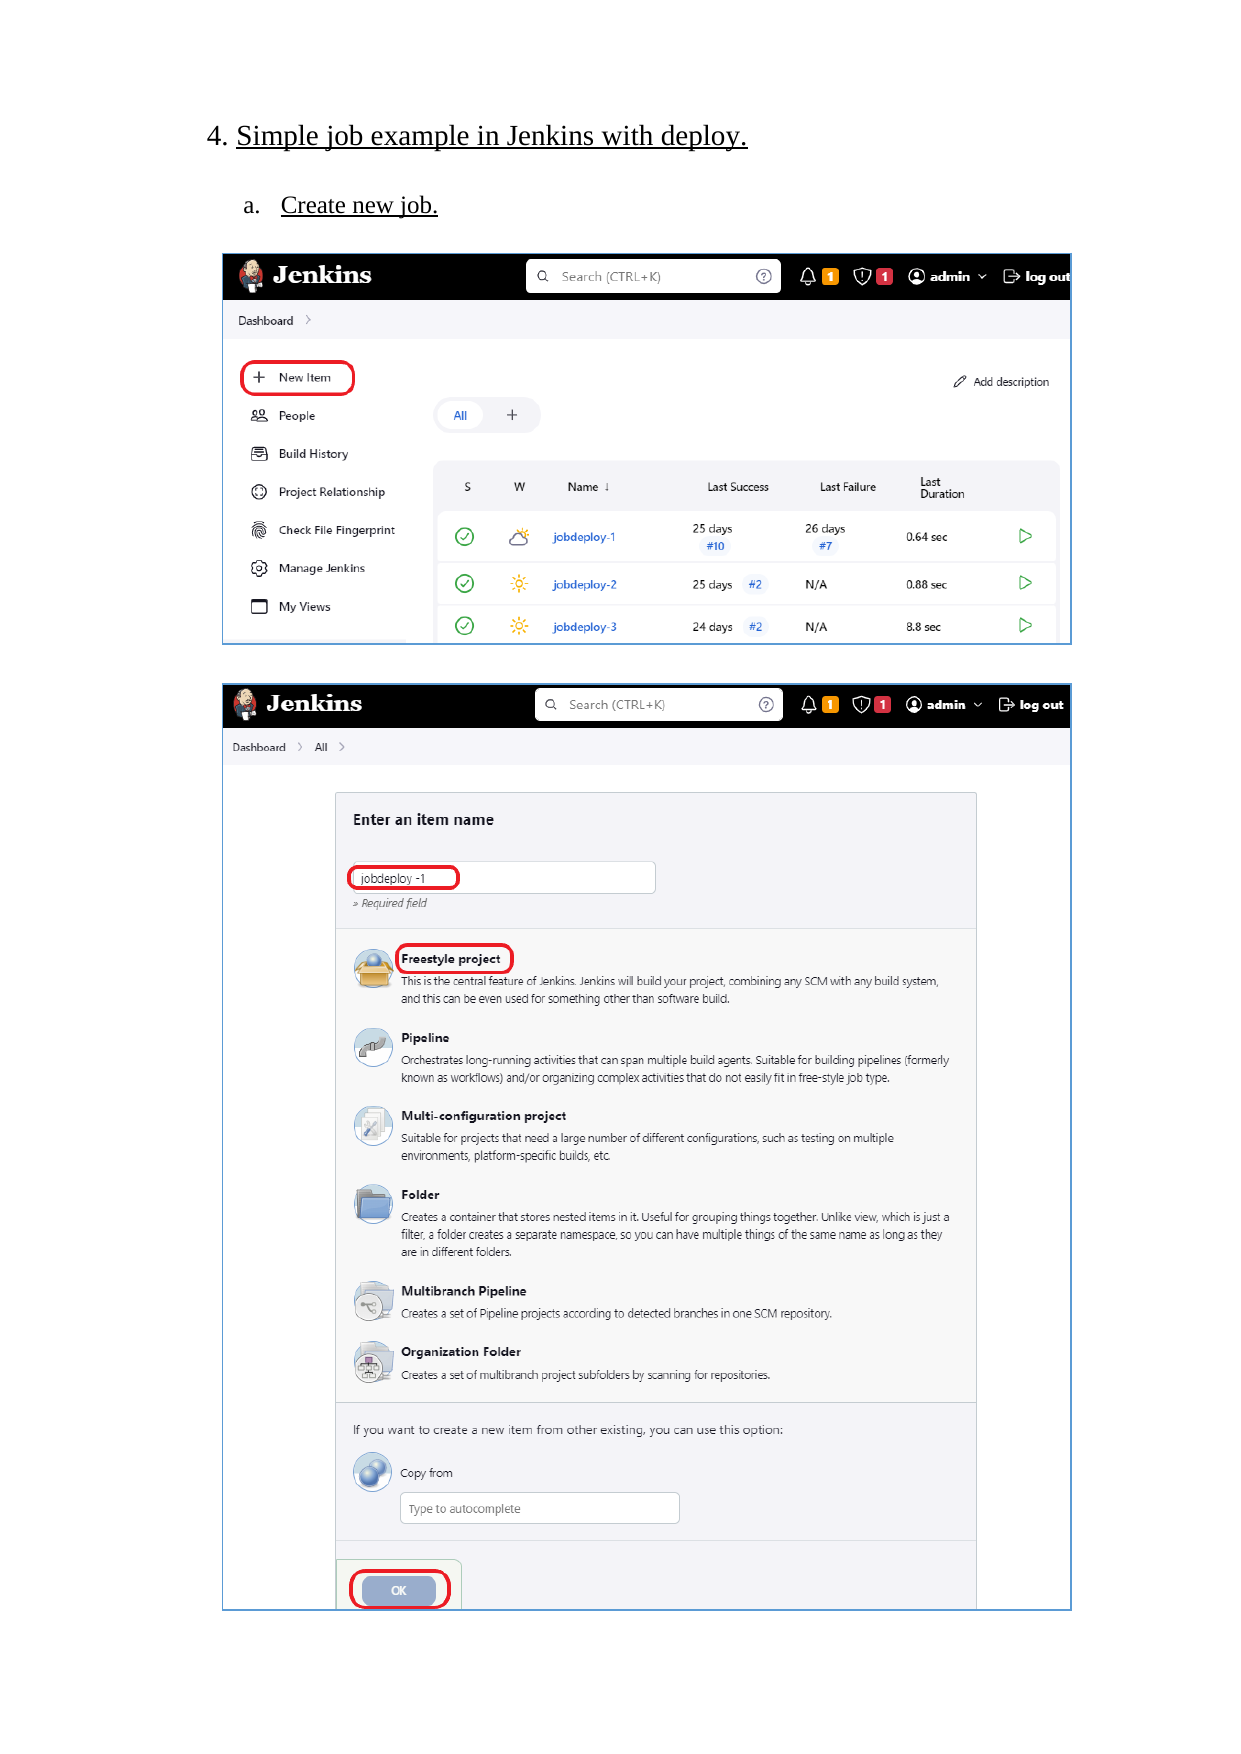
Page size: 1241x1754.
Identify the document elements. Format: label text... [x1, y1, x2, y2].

list Create new job. [243, 190, 1152, 219]
picture [223, 254, 1070, 643]
picture [223, 685, 1070, 1609]
list Simple job example in Jenkins with deploy. [207, 118, 1152, 152]
